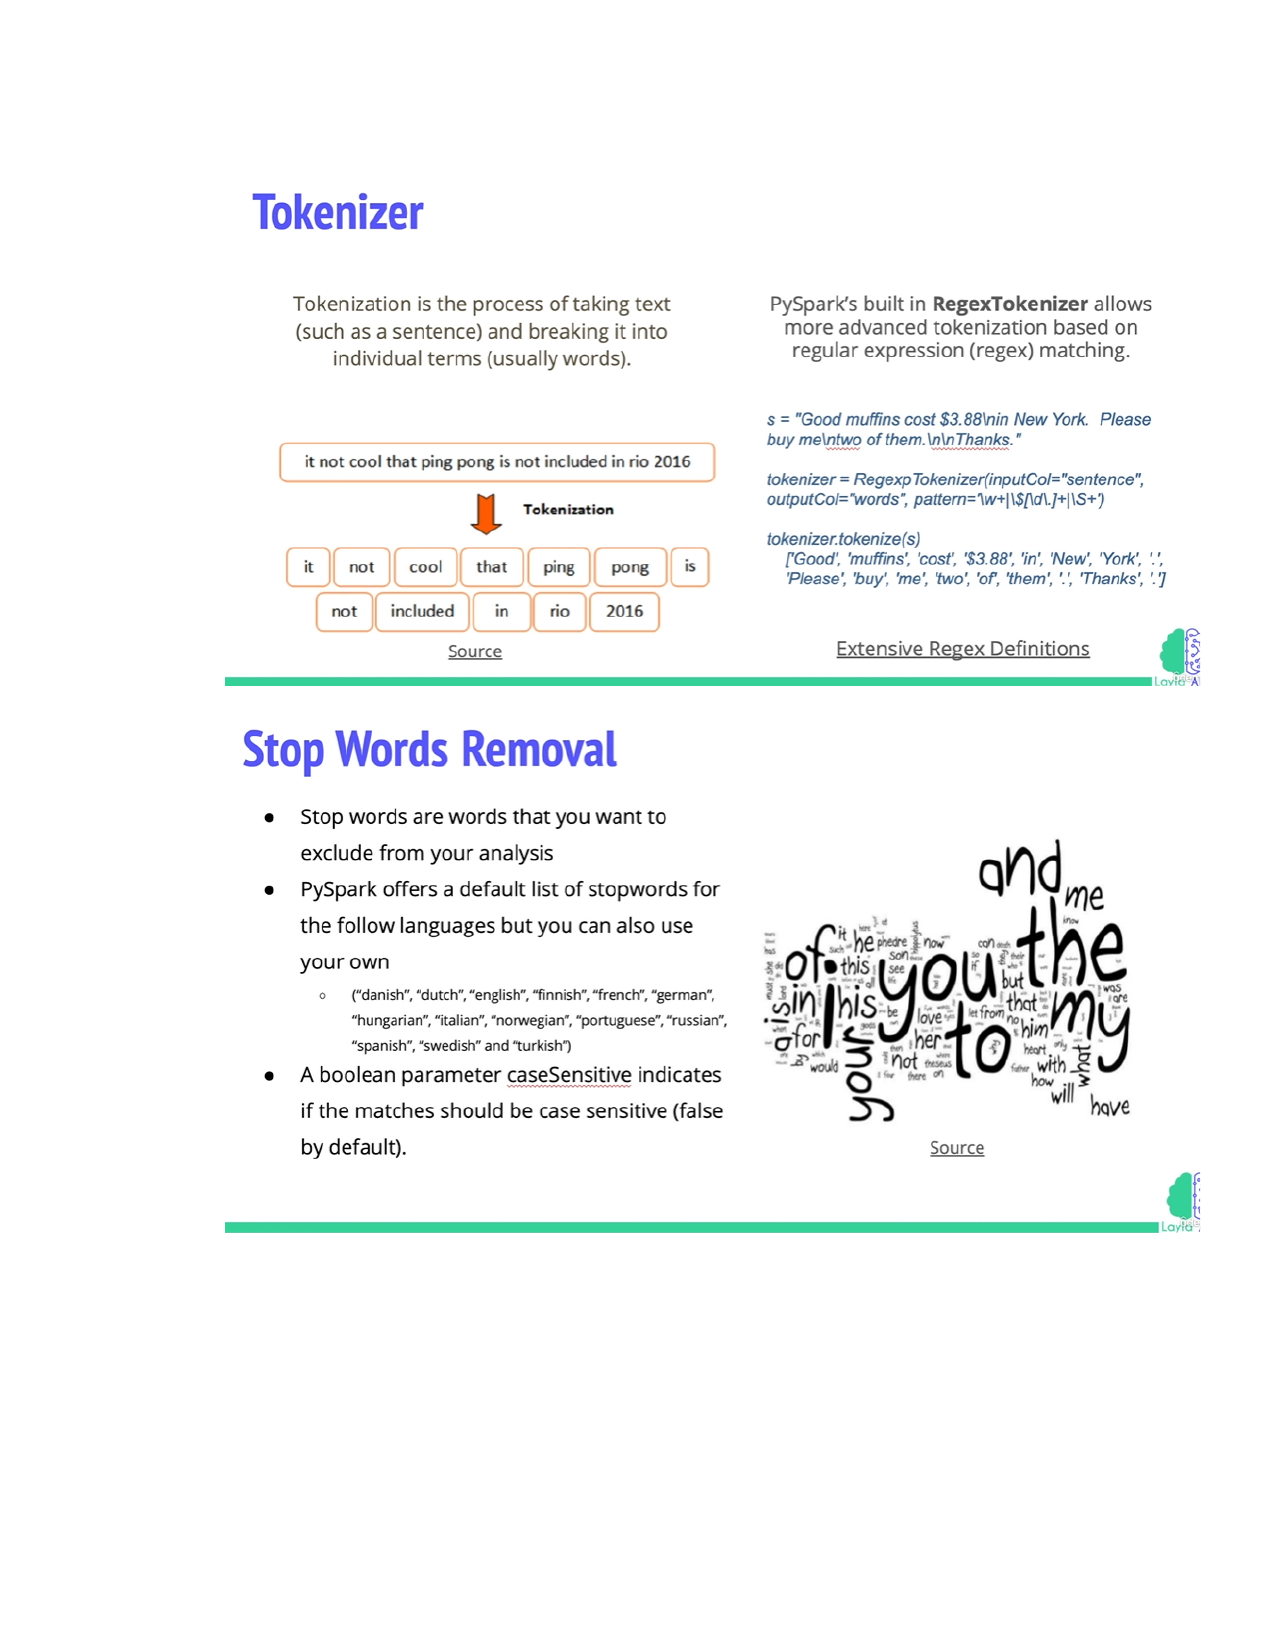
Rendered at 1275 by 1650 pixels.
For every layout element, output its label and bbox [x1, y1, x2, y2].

picture [225, 150, 1200, 686]
picture [225, 687, 1200, 1233]
